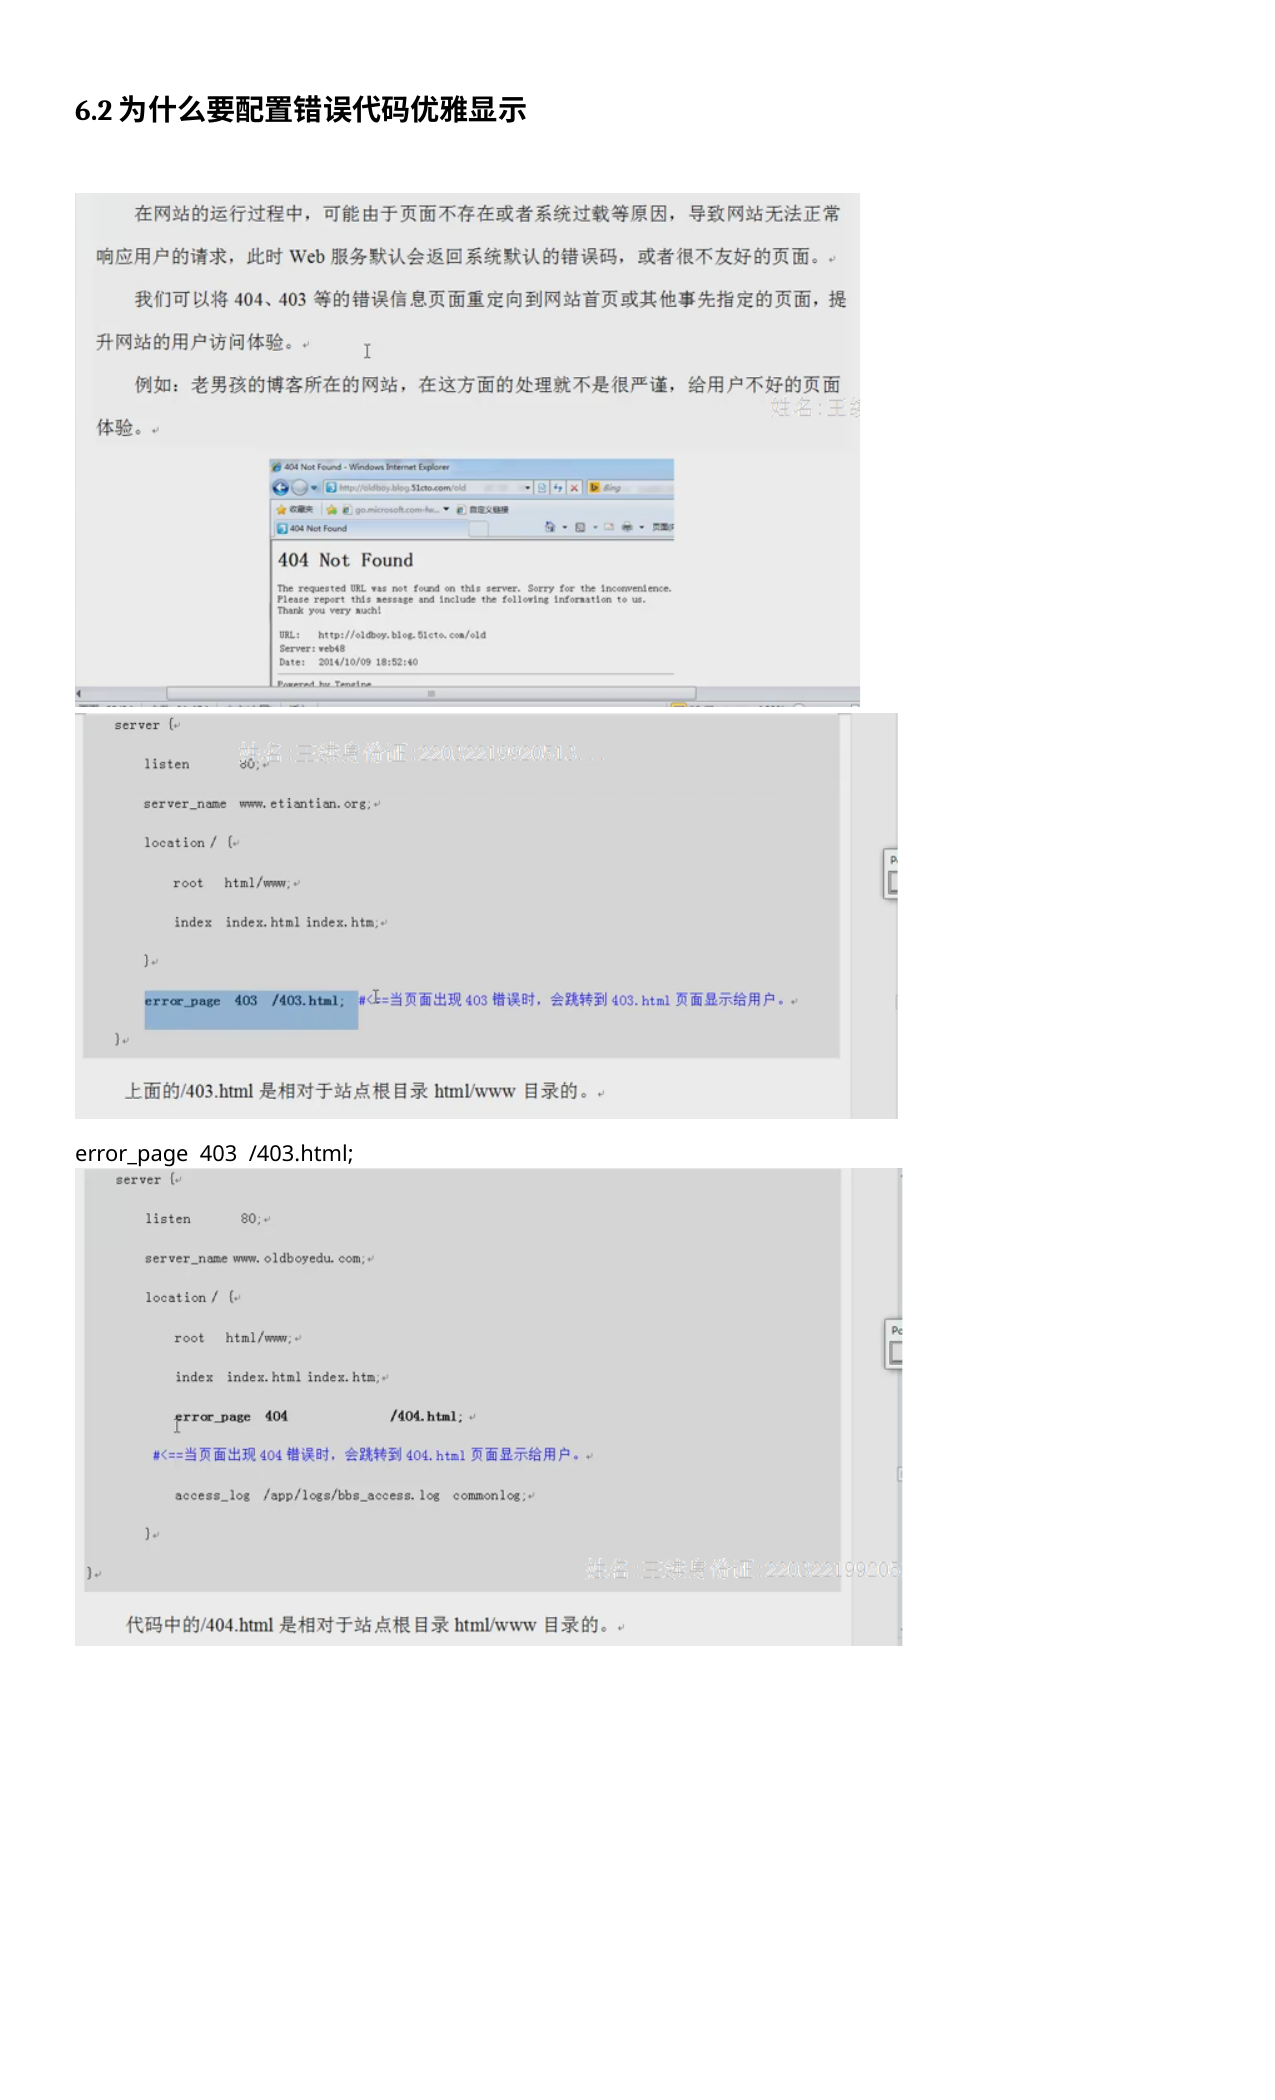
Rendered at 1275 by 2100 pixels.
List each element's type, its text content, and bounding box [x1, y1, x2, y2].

picture [75, 193, 861, 707]
picture [75, 713, 898, 1119]
text error_page 403 /403.html; [75, 1136, 1200, 1169]
picture [75, 1168, 903, 1646]
subtitle 6.2 为什么要配置错误代码优雅显示 [75, 75, 1200, 140]
